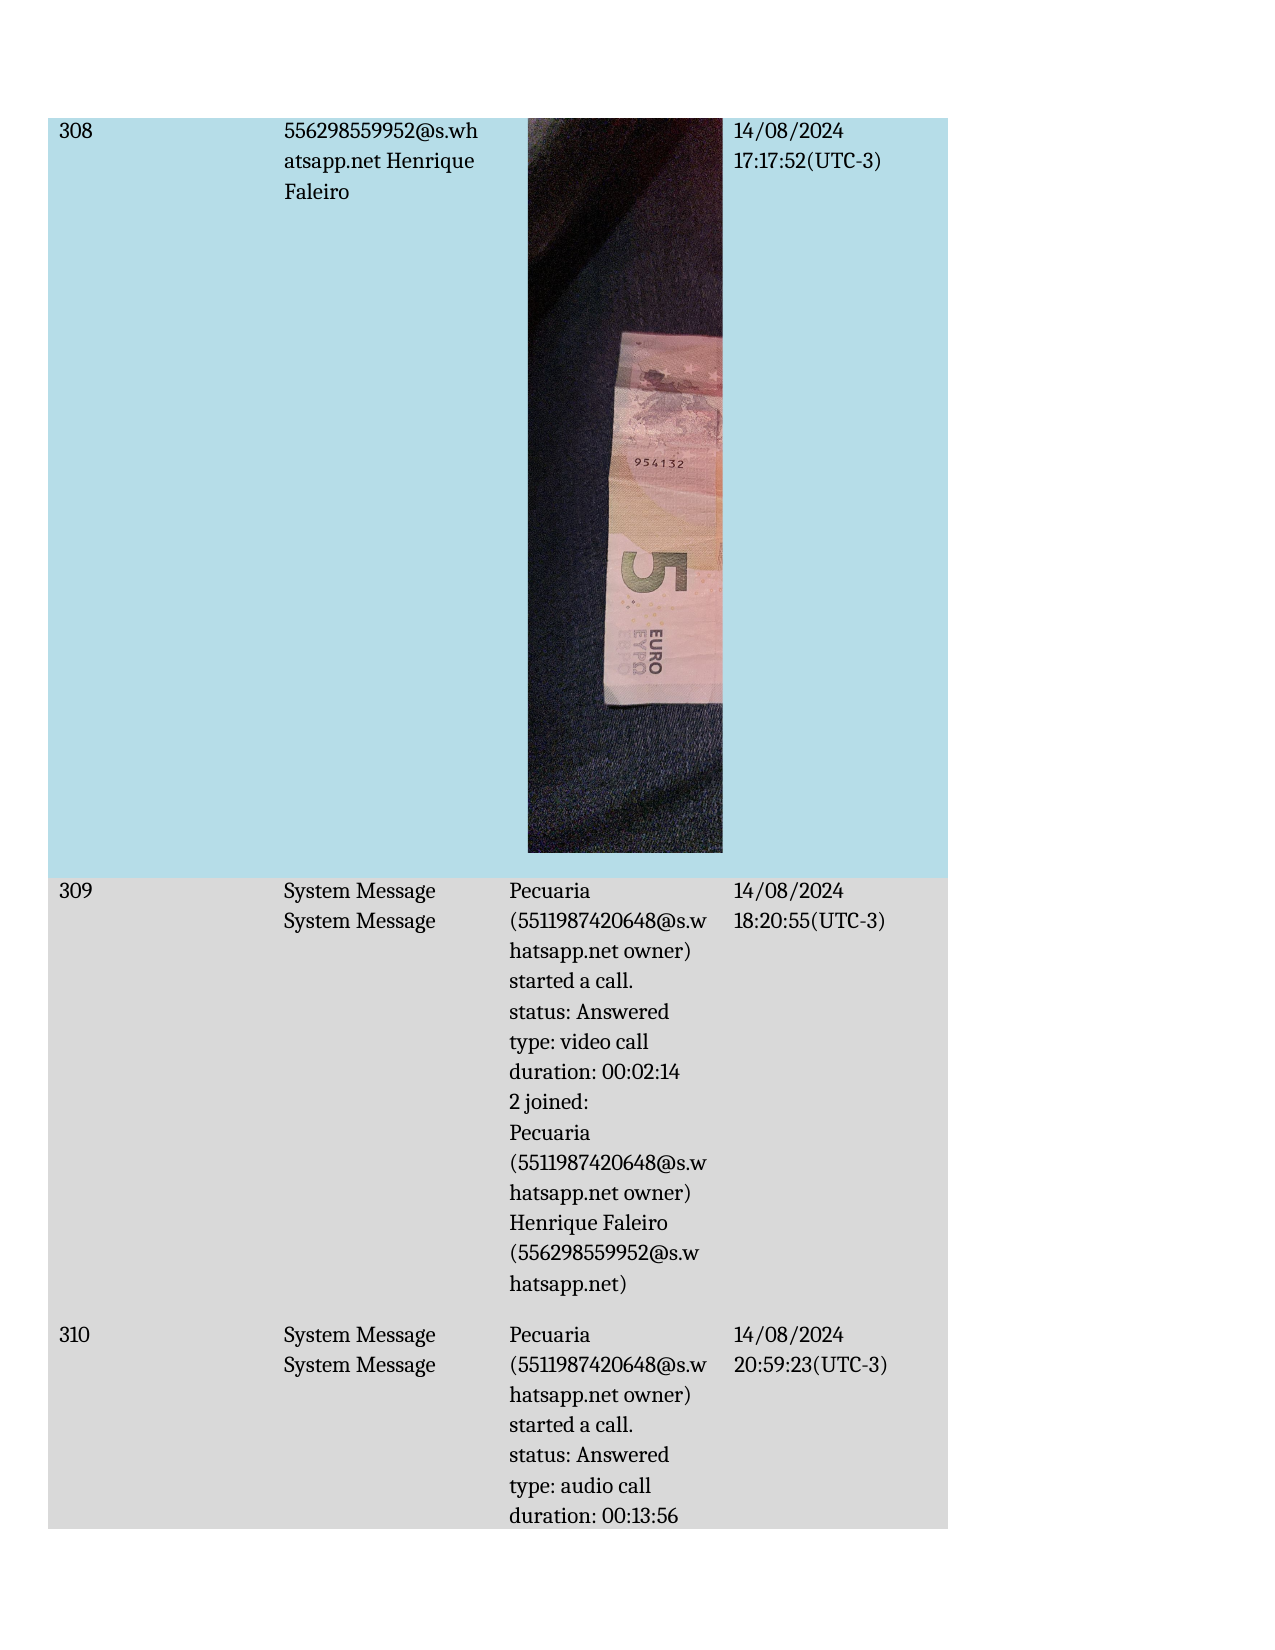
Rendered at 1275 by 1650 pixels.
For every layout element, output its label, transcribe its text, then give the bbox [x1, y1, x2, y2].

table_cell System Message System Message [273, 878, 498, 1321]
picture [527, 118, 723, 853]
table_cell 556298559952@s.whatsapp.net Henrique Faleiro [273, 118, 498, 878]
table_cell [498, 1321, 723, 1529]
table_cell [273, 1321, 498, 1529]
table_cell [723, 1321, 948, 1529]
table_cell 308 [48, 118, 273, 878]
table_cell 309 [48, 878, 273, 1321]
table_cell [498, 118, 723, 878]
table_cell 14/08/2024 17:17:52(UTC-3) [723, 118, 948, 878]
table_cell Pecuaria (5511987420648@s.whatsapp.net owner) started a call. status: Answered type: video call duration: 00:02:14 2 joined: Pecuaria (5511987420648@s.whatsapp.net owner) Henrique Faleiro (556298559952@s.whatsapp.net) [498, 878, 723, 1321]
table_cell 14/08/2024 18:20:55(UTC-3) [723, 878, 948, 1321]
table_cell 310 [48, 1321, 273, 1529]
